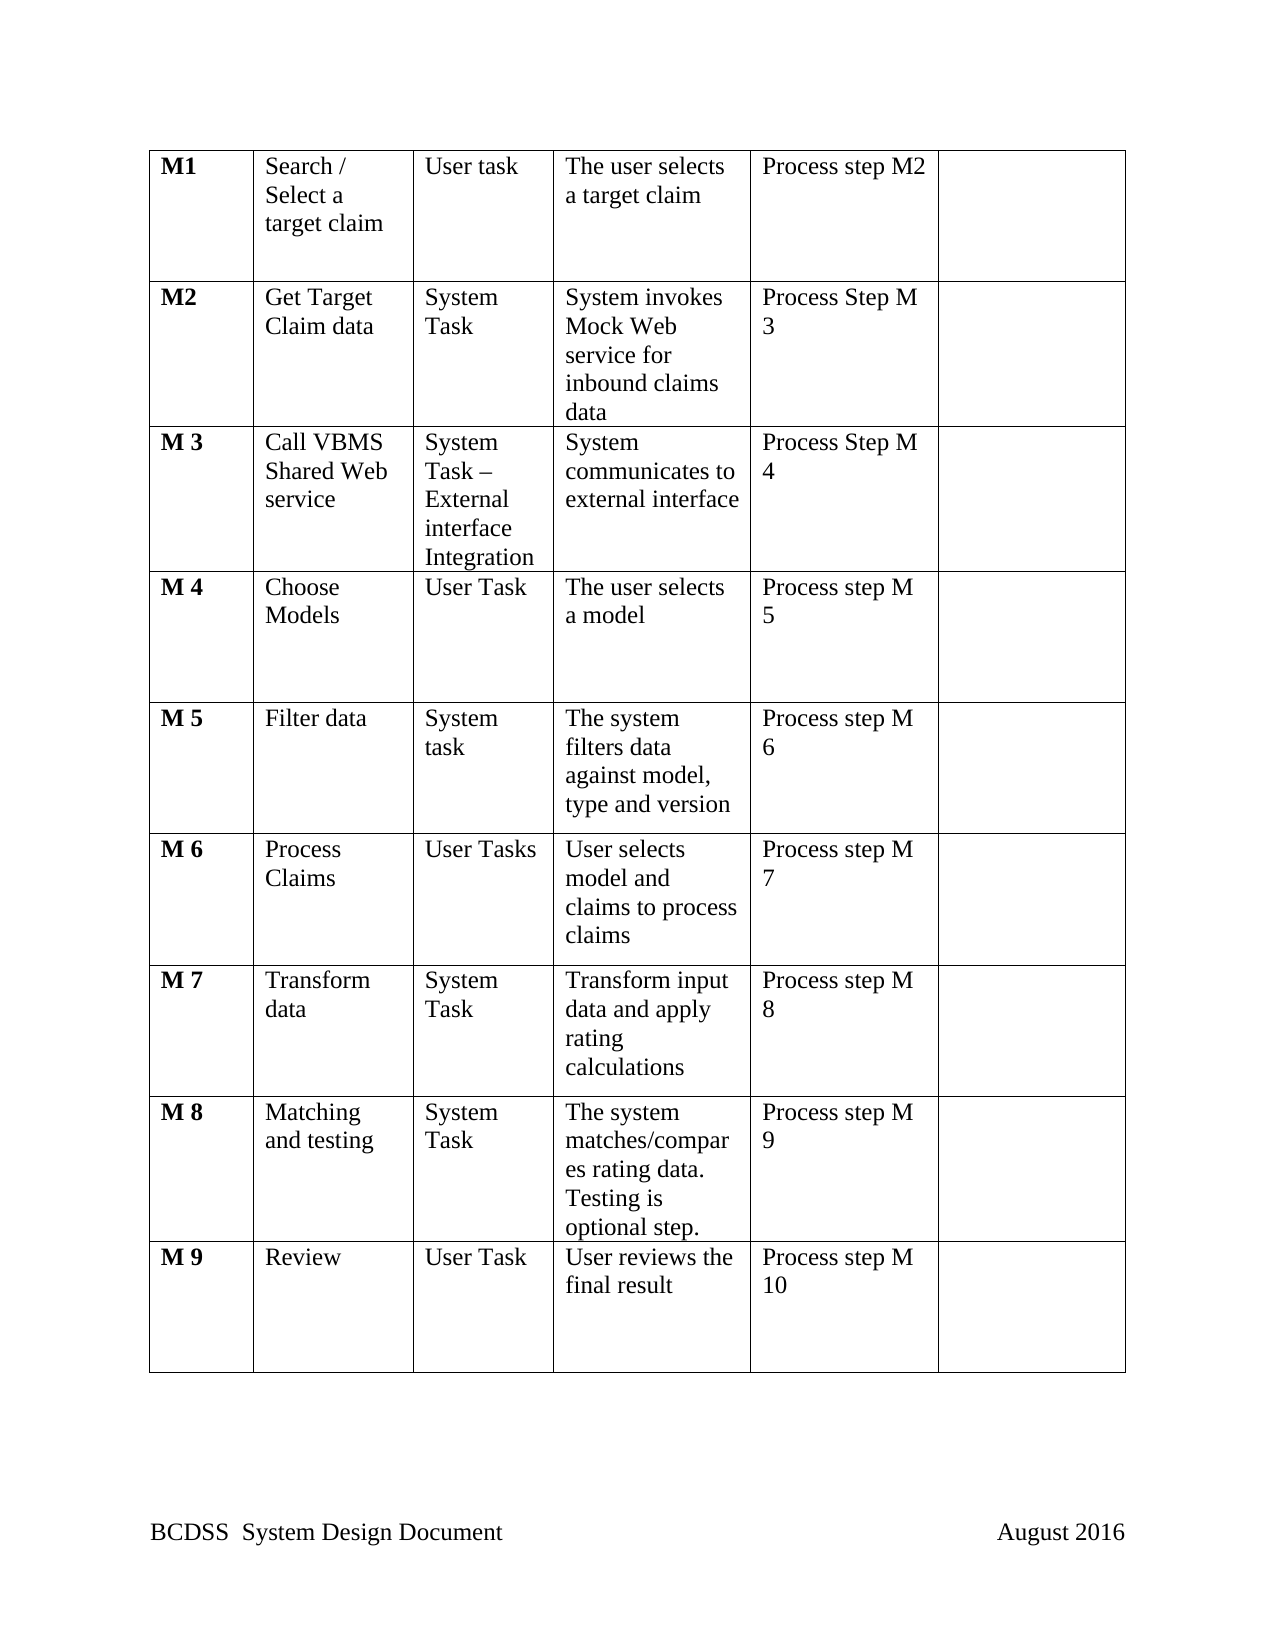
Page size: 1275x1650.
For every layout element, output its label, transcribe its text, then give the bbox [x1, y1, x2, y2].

table_cell System invokes Mock Web service for inbound claims data [554, 282, 750, 426]
table_cell User Tasks [414, 834, 553, 964]
table_cell Process Claims [254, 834, 413, 964]
table_cell Filter data [254, 703, 413, 833]
table_cell [939, 966, 1125, 1096]
table_cell Review [254, 1242, 413, 1372]
table_cell [939, 834, 1125, 964]
table_cell Process step M 5 [751, 572, 938, 702]
table_cell Process Step M 4 [751, 427, 938, 571]
table_cell The user selects a target claim [554, 151, 750, 281]
table_cell [939, 1242, 1125, 1372]
table_cell System Task – External interface Integration [414, 427, 553, 571]
table_cell Call VBMS Shared Web service [254, 427, 413, 571]
table_cell [939, 427, 1125, 571]
table_cell Process step M 10 [751, 1242, 938, 1372]
table_cell Process step M 8 [751, 966, 938, 1096]
table_cell User reviews the final result [554, 1242, 750, 1372]
table_cell System Task [414, 282, 553, 426]
table_cell M 5 [150, 703, 253, 833]
table_cell M 4 [150, 572, 253, 702]
table_cell The system matches/compares rating data. Testing is optional step. [554, 1097, 750, 1241]
table_cell User selects model and claims to process claims [554, 834, 750, 964]
table_cell Process step M 9 [751, 1097, 938, 1241]
table_cell [939, 572, 1125, 702]
table_cell Matching and testing [254, 1097, 413, 1241]
table_cell M1 [150, 151, 253, 281]
table_cell Transform input data and apply rating calculations [554, 966, 750, 1096]
table_cell [939, 151, 1125, 281]
table_cell M 6 [150, 834, 253, 964]
table_cell [939, 703, 1125, 833]
table_cell M 8 [150, 1097, 253, 1241]
table_cell Choose Models [254, 572, 413, 702]
table_cell Process step M 7 [751, 834, 938, 964]
table_cell [939, 1097, 1125, 1241]
table_cell User task [414, 151, 553, 281]
table_cell System Task [414, 1097, 553, 1241]
table_cell The user selects a model [554, 572, 750, 702]
table_cell Process step M 6 [751, 703, 938, 833]
table_cell User Task [414, 1242, 553, 1372]
table_cell Process step M2 [751, 151, 938, 281]
table_cell M 3 [150, 427, 253, 571]
table_cell M 9 [150, 1242, 253, 1372]
table_cell System communicates to external interface [554, 427, 750, 571]
table_cell Get Target Claim data [254, 282, 413, 426]
table_cell M 7 [150, 966, 253, 1096]
table_cell Process Step M 3 [751, 282, 938, 426]
table_cell M2 [150, 282, 253, 426]
table_cell Search / Select a target claim [254, 151, 413, 281]
table_cell System task [414, 703, 553, 833]
table_cell User Task [414, 572, 553, 702]
table_cell System Task [414, 966, 553, 1096]
table_cell Transform data [254, 966, 413, 1096]
table_cell [939, 282, 1125, 426]
table_cell The system filters data against model, type and version [554, 703, 750, 833]
